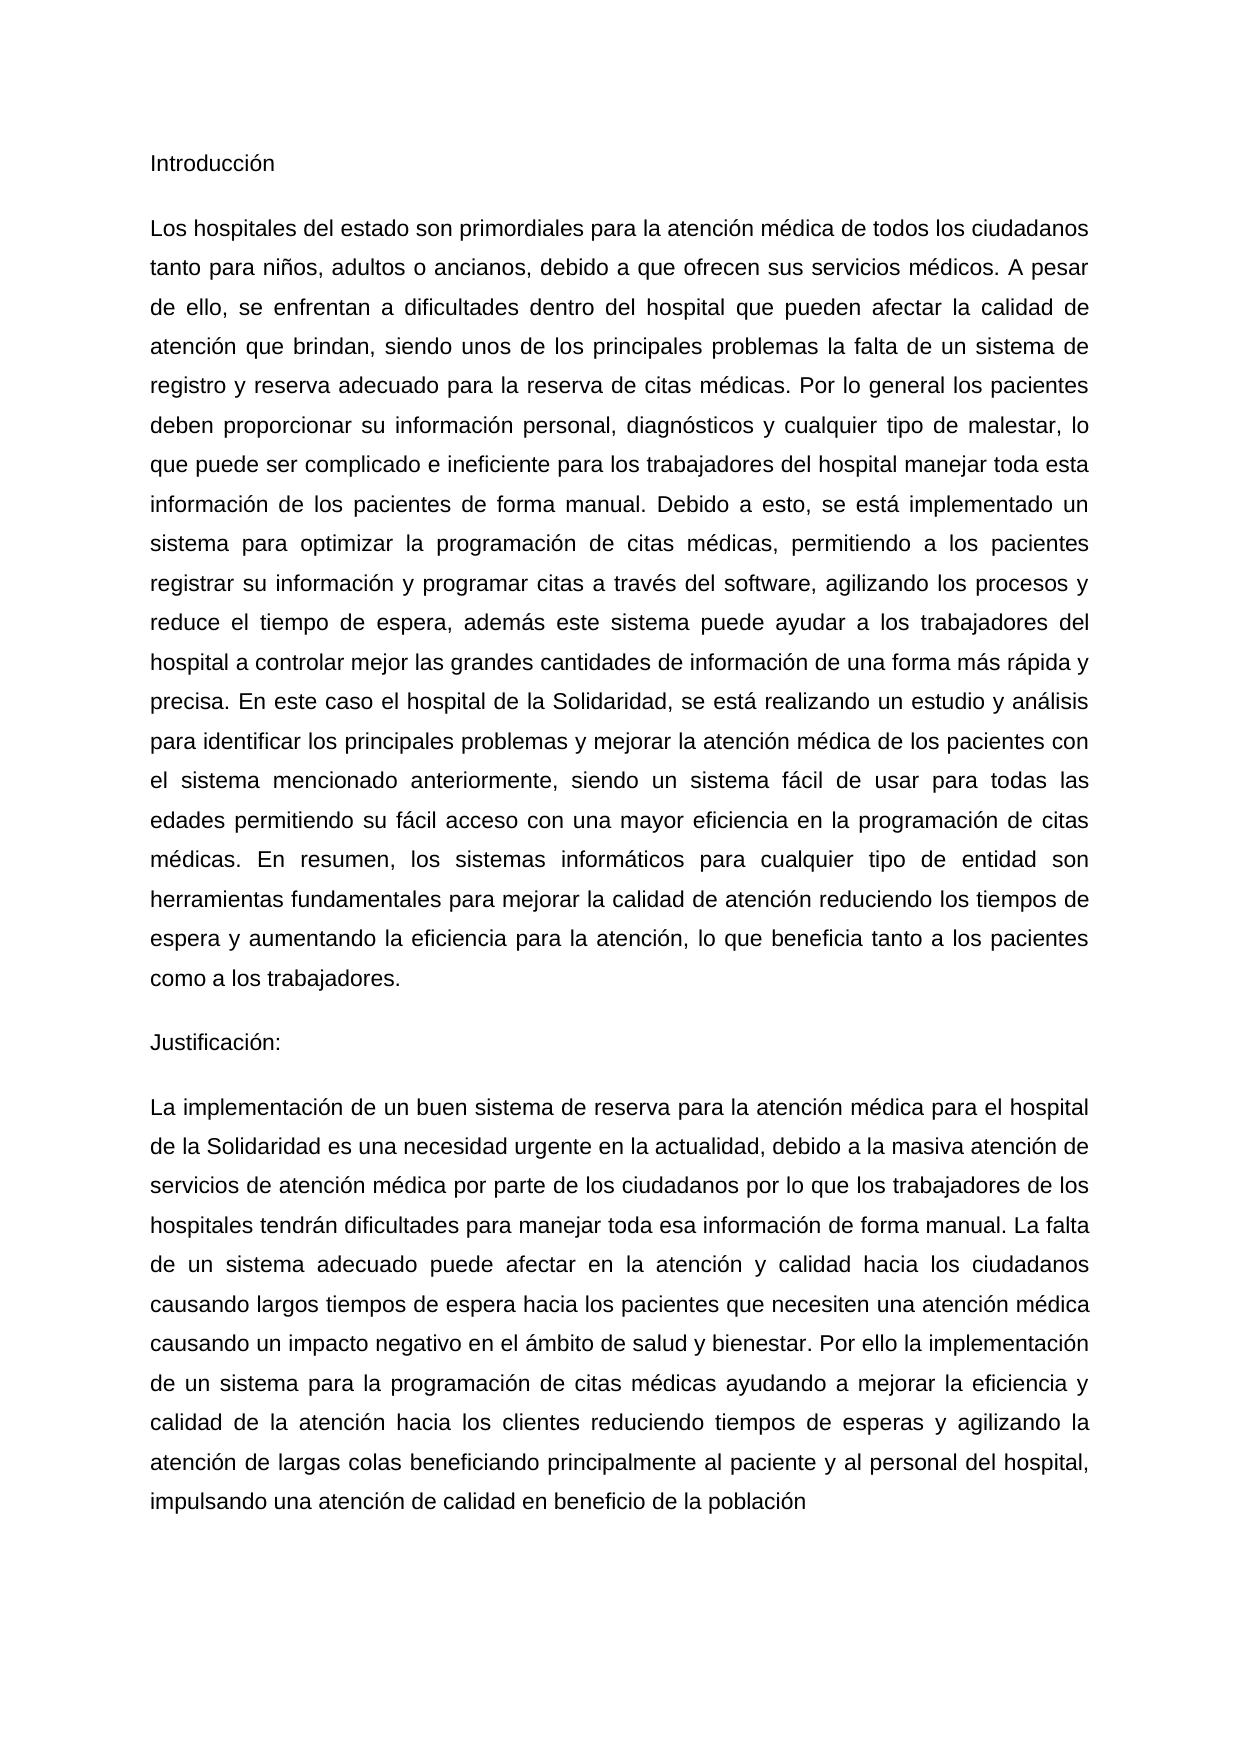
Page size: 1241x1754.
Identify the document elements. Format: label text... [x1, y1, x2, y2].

text Los hospitales del estado son primordiales para la atención médica de todos los ciudadanos tanto para niños, adultos o ancianos, debido a que ofrecen sus servicios médicos. A pesar de ello, se enfrentan a dificultades dentro del hospital que pueden afectar la calidad de atención que brindan, siendo unos de los principales problemas la falta de un sistema de registro y reserva adecuado para la reserva de citas médicas. Por lo general los pacientes deben proporcionar su información personal, diagnósticos y cualquier tipo de malestar, lo que puede ser complicado e ineficiente para los trabajadores del hospital manejar toda esta información de los pacientes de forma manual. Debido a esto, se está implementado un sistema para optimizar la programación de citas médicas, permitiendo a los pacientes registrar su información y programar citas a través del software, agilizando los procesos y reduce el tiempo de espera, además este sistema puede ayudar a los trabajadores del hospital a controlar mejor las grandes cantidades de información de una forma más rápida y precisa. En este caso el hospital de la Solidaridad, se está realizando un estudio y análisis para identificar los principales problemas y mejorar la atención médica de los pacientes con el sistema mencionado anteriormente, siendo un sistema fácil de usar para todas las edades permitiendo su fácil acceso con una mayor eficiencia en la programación de citas médicas. En resumen, los sistemas informáticos para cualquier tipo de entidad son herramientas fundamentales para mejorar la calidad de atención reduciendo los tiempos de espera y aumentando la eficiencia para la atención, lo que beneficia tanto a los pacientes como a los trabajadores. [150, 214, 1090, 991]
text Justificación: [150, 1029, 1090, 1055]
text Introducción [150, 150, 1090, 176]
text La implementación de un buen sistema de reserva para la atención médica para el hospital de la Solidaridad es una necesidad urgente en la actualidad, debido a la masiva atención de servicios de atención médica por parte de los ciudadanos por lo que los trabajadores de los hospitales tendrán dificultades para manejar toda esa información de forma manual. La falta de un sistema adecuado puede afectar en la atención y calidad hacia los ciudadanos causando largos tiempos de espera hacia los pacientes que necesiten una atención médica causando un impacto negativo en el ámbito de salud y bienestar. Por ello la implementación de un sistema para la programación de citas médicas ayudando a mejorar la eficiencia y calidad de la atención hacia los clientes reduciendo tiempos de esperas y agilizando la atención de largas colas beneficiando principalmente al paciente y al personal del hospital, impulsando una atención de calidad en beneficio de la población [150, 1093, 1090, 1515]
